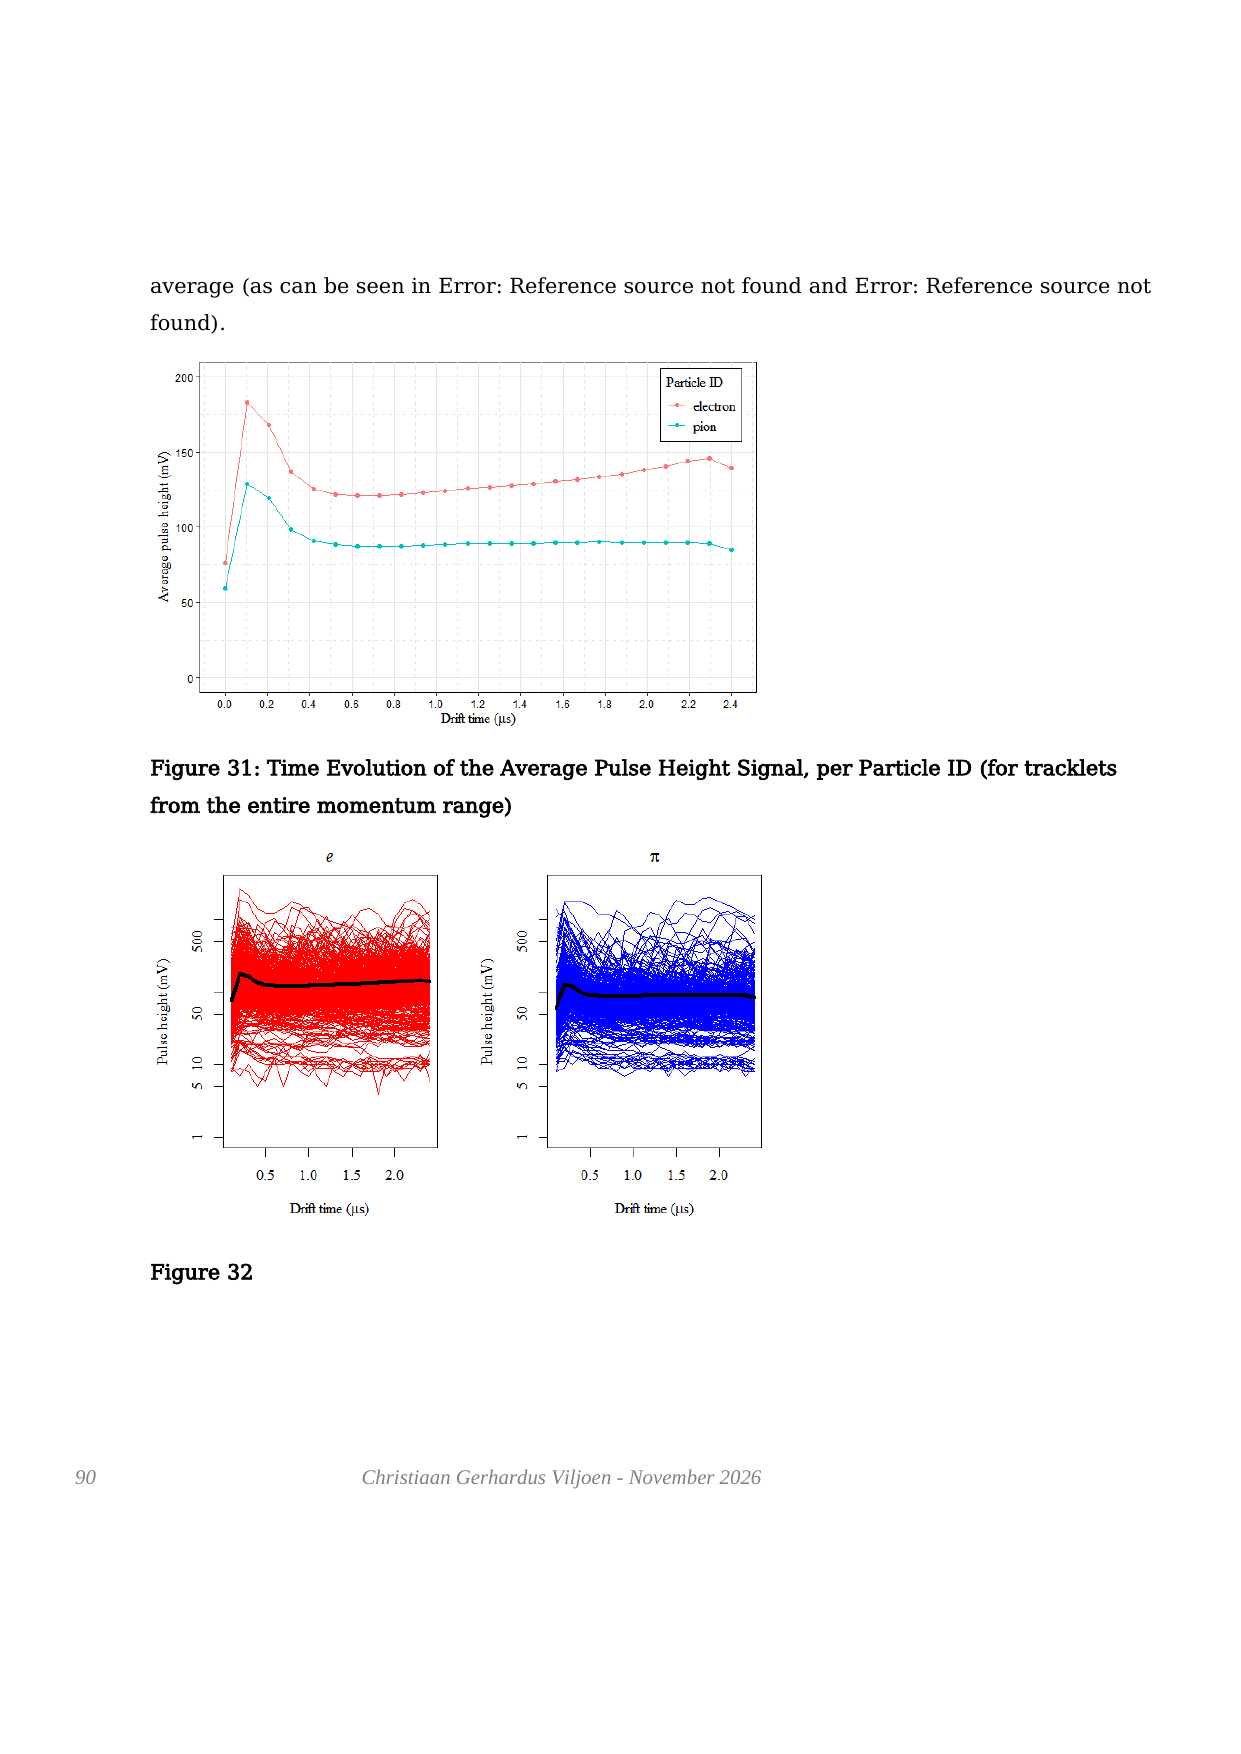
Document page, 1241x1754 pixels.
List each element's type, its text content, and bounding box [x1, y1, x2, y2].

picture [150, 355, 763, 734]
picture [150, 837, 799, 1238]
text Figure 31: Time Evolution of the Average Pulse Height Signal, per Particle ID (for tracklets from the entire momentum range) [150, 754, 1165, 817]
text Figure 32 [150, 1259, 1165, 1284]
